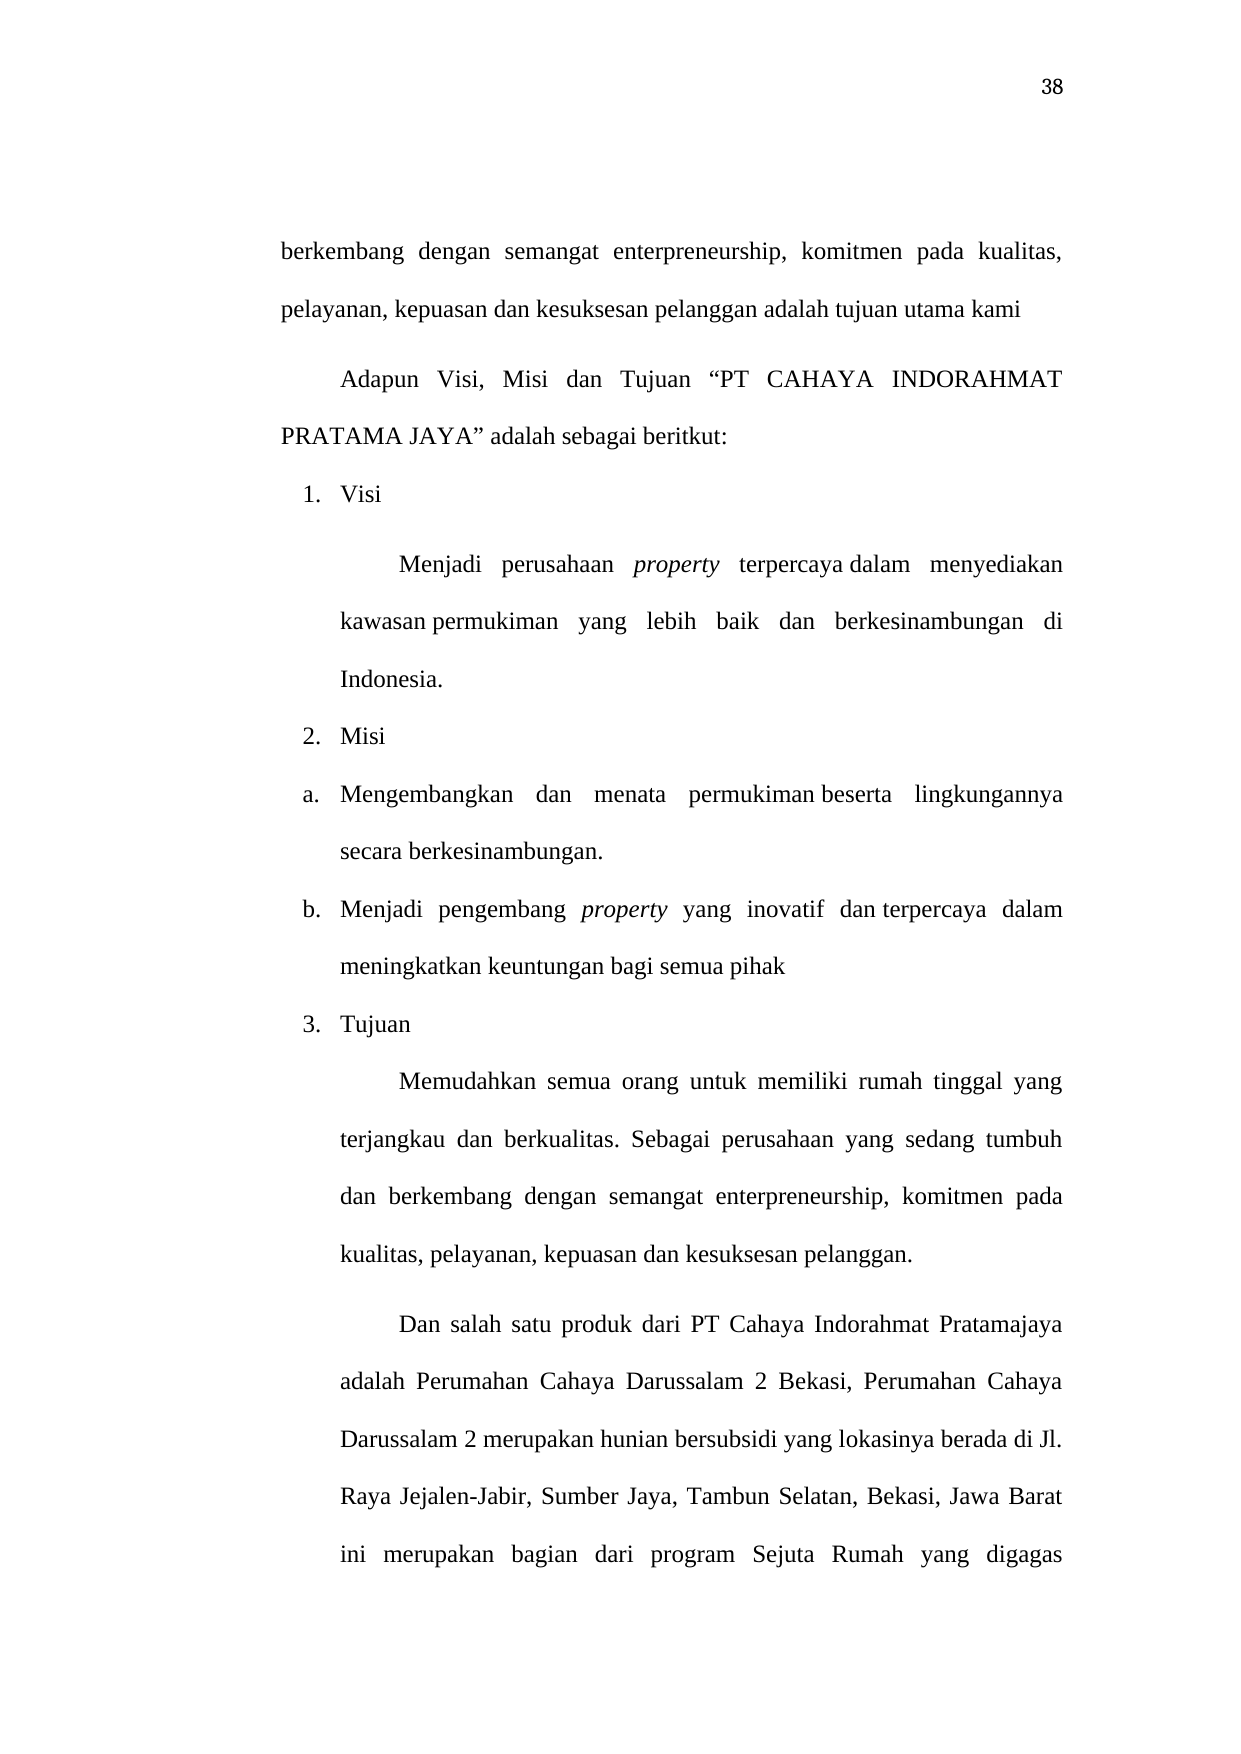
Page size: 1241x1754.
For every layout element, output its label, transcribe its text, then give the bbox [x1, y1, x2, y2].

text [340, 1309, 1063, 1567]
list Memudahkan semua orang untuk memiliki rumah tinggal yang terjangkau dan berkualitas. Sebagai perusahaan yang sedang tumbuh dan berkembang dengan semangat enterpreneurship, komitmen pada kualitas, pelayanan, kepuasan dan kesuksesan pelanggan. [340, 1066, 1063, 1267]
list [281, 236, 1063, 322]
list Mengembangkan dan menata permukiman beserta lingkungannya secara berkesinambungan. [302, 779, 1063, 865]
list Visi [302, 479, 1063, 507]
list Tujuan [302, 1009, 1063, 1037]
text Adapun Visi, Misi dan Tujuan “PT CAHAYA INDORAHMAT PRATAMA JAYA” adalah sebagai beritkut: [281, 364, 1063, 450]
list Misi [302, 721, 1063, 750]
list Menjadi pengembang property yang inovatif dan terpercaya dalam meningkatkan keuntungan bagi semua pihak [302, 894, 1063, 980]
text Menjadi perusahaan property terpercaya dalam menyediakan kawasan permukiman yang lebih baik dan berkesinambungan di Indonesia. [340, 549, 1063, 692]
